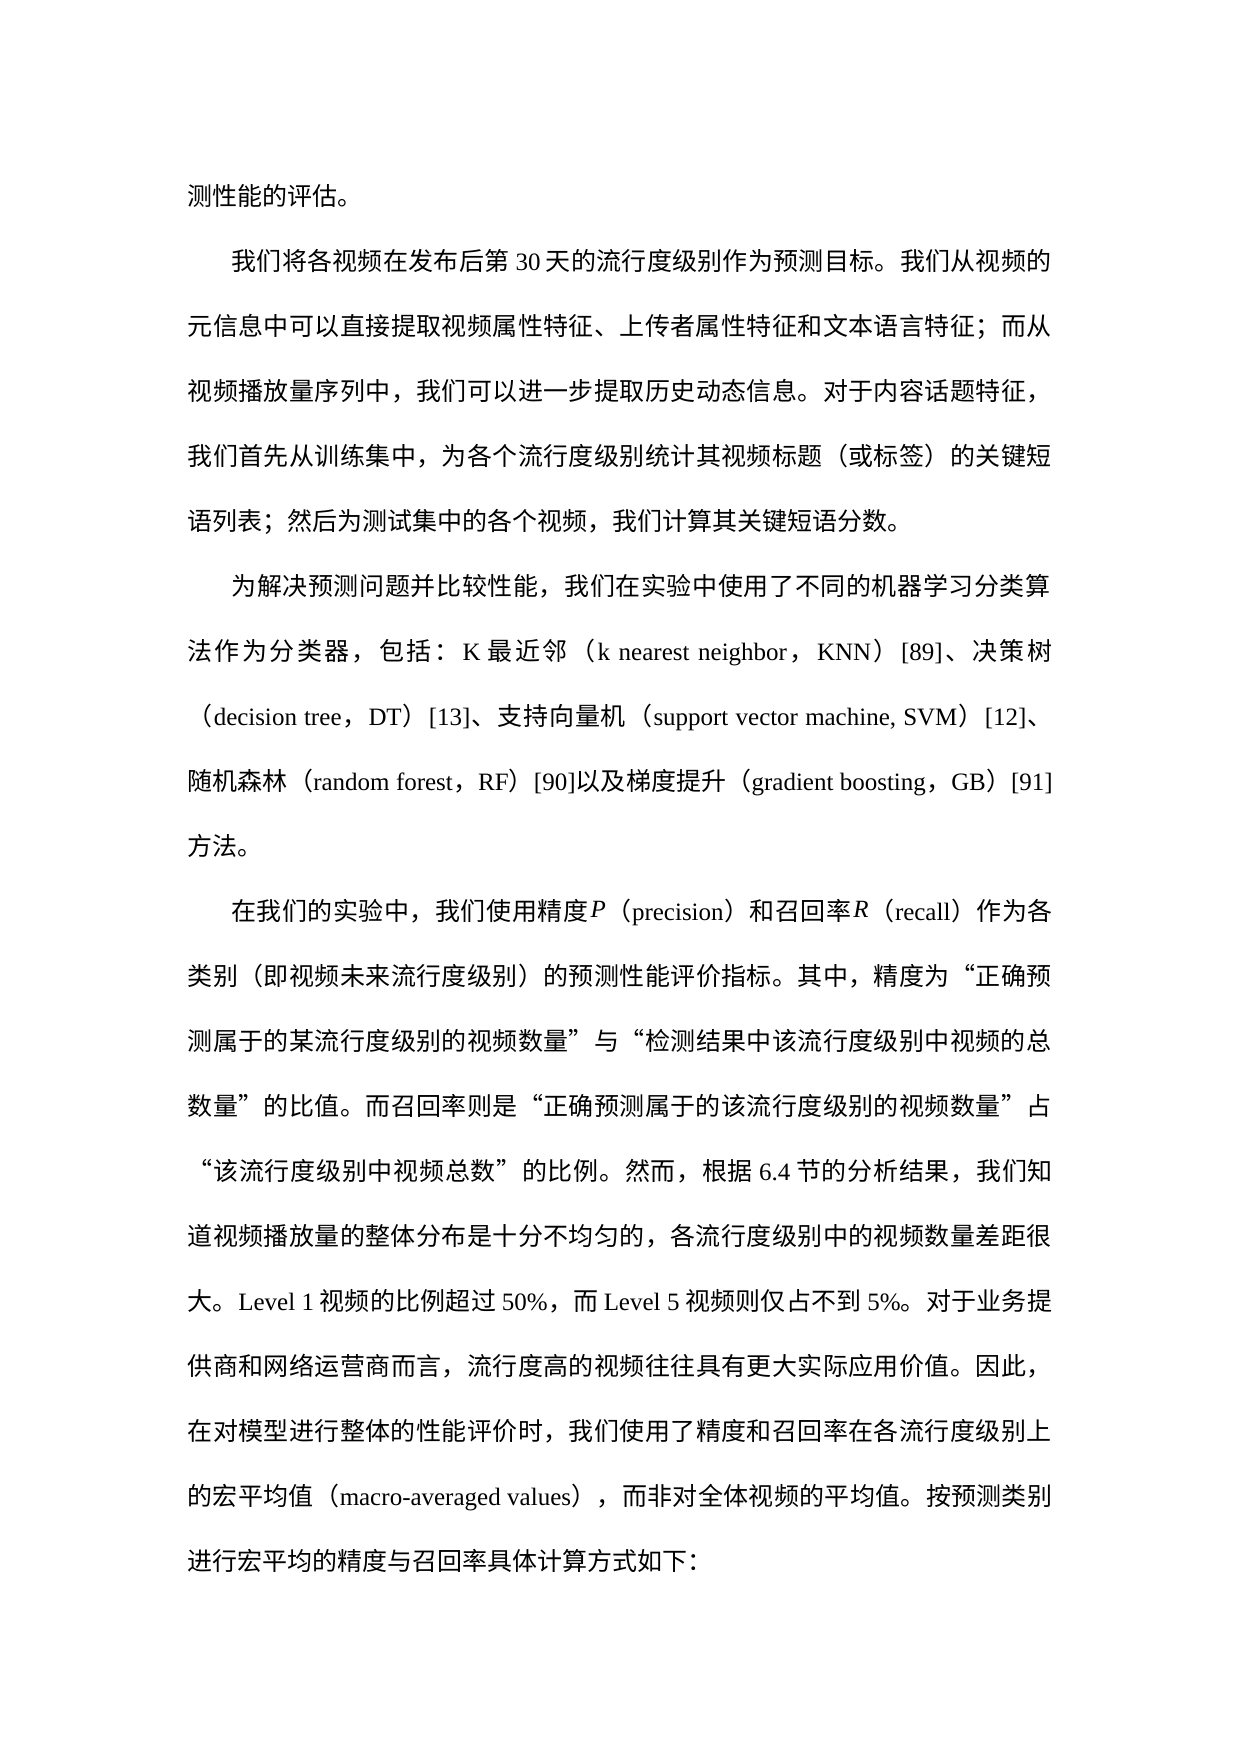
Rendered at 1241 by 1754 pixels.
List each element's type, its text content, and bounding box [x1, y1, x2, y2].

text 为解决预测问题并比较性能，我们在实验中使用了不同的机器学习分类算法作为分类器，包括：K最近邻（k nearest neighbor，KNN）[89]、决策树（decision tree，DT）[13]、支持向量机（support vector machine, SVM）[12]、随机森林（random forest，RF）[90]以及梯度提升（gradient boosting，GB）[91]方法。 [187, 552, 1053, 877]
text 在我们的实验中，我们使用精度（precision）和召回率（recall）作为各类别（即视频未来流行度级别）的预测性能评价指标。其中，精度为“正确预测属于的某流行度级别的视频数量”与“检测结果中该流行度级别中视频的总数量”的比值。而召回率则是“正确预测属于的该流行度级别的视频数量”占“该流行度级别中视频总数”的比例。然而，根据6.4节的分析结果，我们知道视频播放量的整体分布是十分不均匀的，各流行度级别中的视频数量差距很大。Level 1视频的比例超过50%，而Level 5视频则仅占不到5%。对于业务提供商和网络运营商而言，流行度高的视频往往具有更大实际应用价值。因此，在对模型进行整体的性能评价时，我们使用了精度和召回率在各流行度级别上的宏平均值（macro-averaged values），而非对全体视频的平均值。按预测类别进行宏平均的精度与召回率具体计算方式如下： [187, 877, 1053, 1592]
text 我们将各视频在发布后第30天的流行度级别作为预测目标。我们从视频的元信息中可以直接提取视频属性特征、上传者属性特征和文本语言特征；而从视频播放量序列中，我们可以进一步提取历史动态信息。对于内容话题特征，我们首先从训练集中，为各个流行度级别统计其视频标题（或标签）的关键短语列表；然后为测试集中的各个视频，我们计算其关键短语分数。 [187, 227, 1053, 552]
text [187, 162, 1053, 227]
